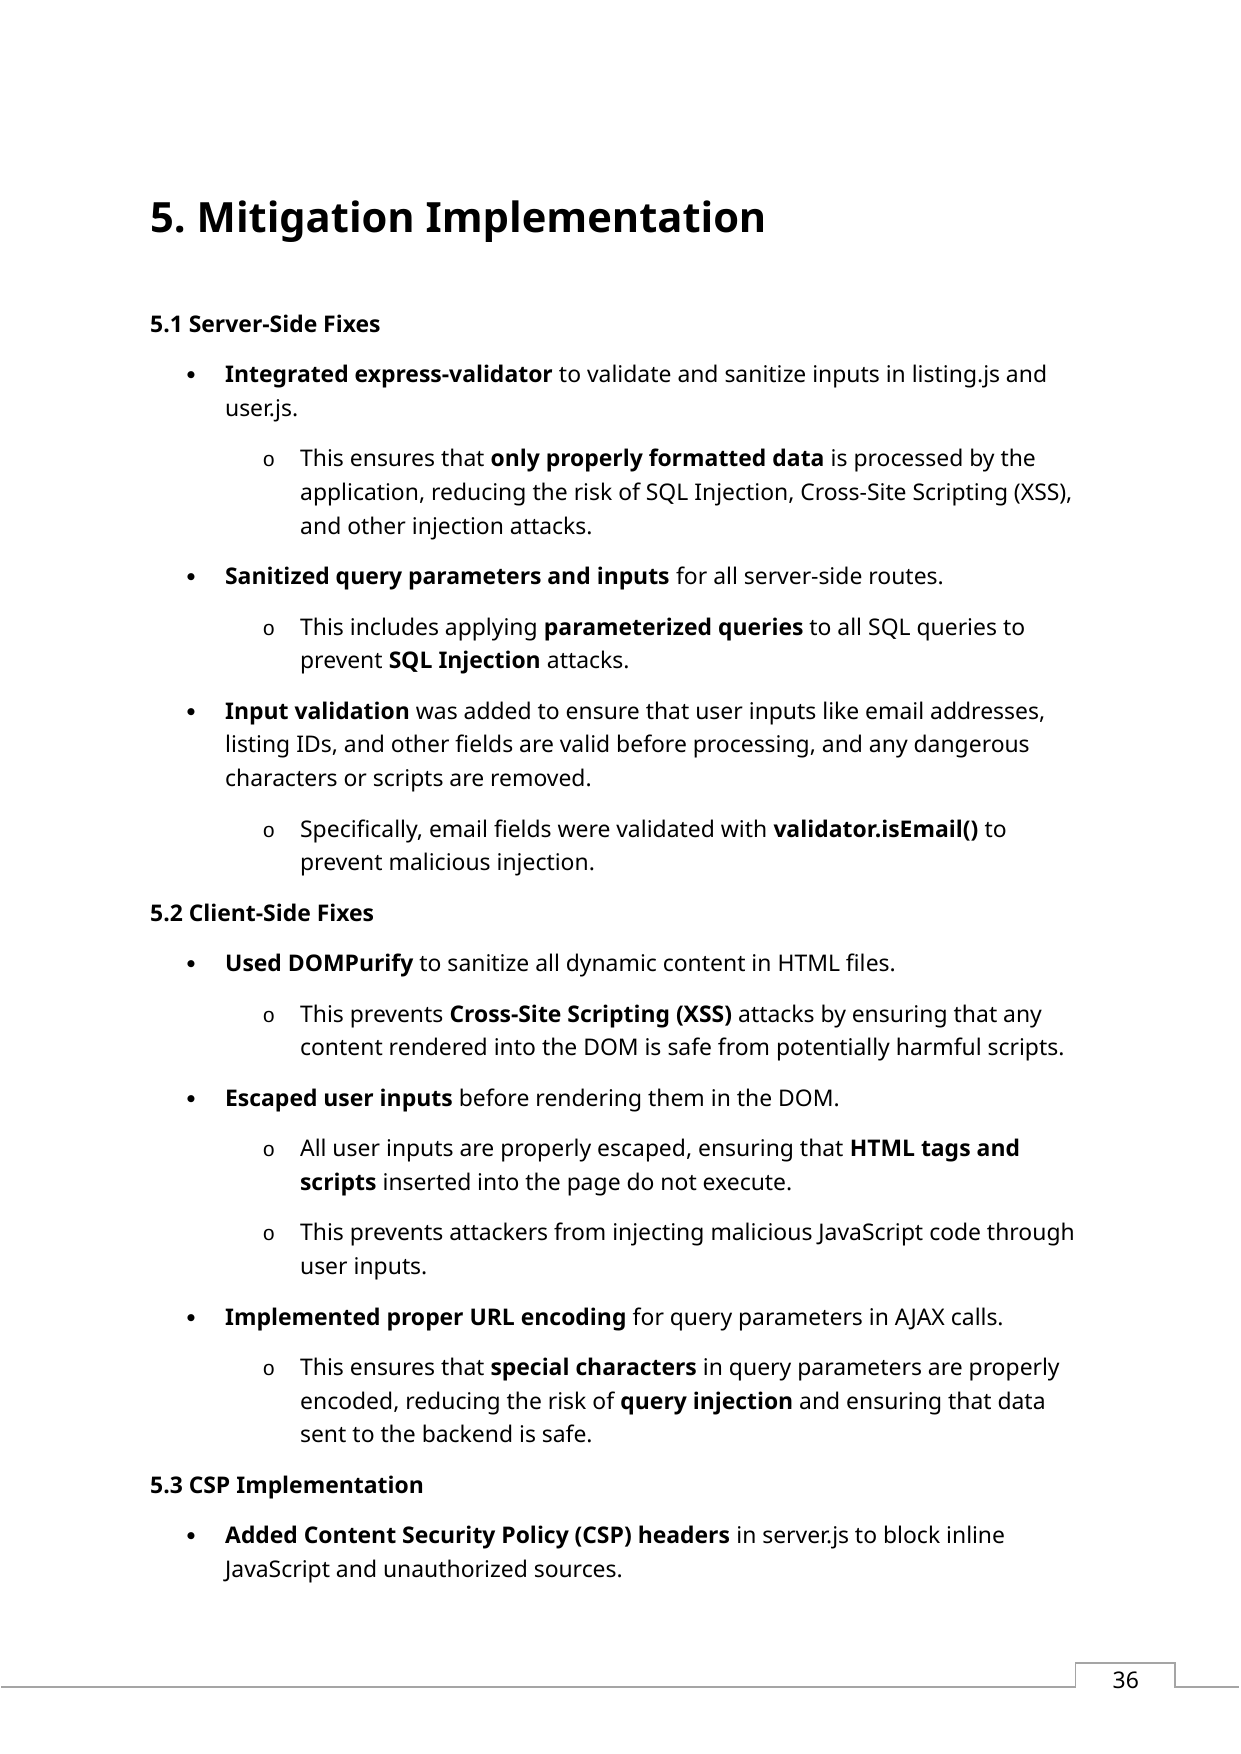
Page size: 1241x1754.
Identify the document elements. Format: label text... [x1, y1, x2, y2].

list Added Content Security Policy (CSP) headers in server.js to block inline JavaScript and unauthorized sources. [187, 1519, 1090, 1584]
subtitle 5. Mitigation Implementation [150, 187, 1090, 244]
text 5.2 Client-Side Fixes [150, 897, 1090, 928]
list Sanitized query parameters and inputs for all server-side routes. [187, 560, 1090, 591]
list This prevents Cross-Site Scripting (XSS) attacks by ensuring that any content rendered into the DOM is safe from potentially harmful scripts. [262, 997, 1090, 1062]
list All user inputs are properly escaped, ensuring that HTML tags and scripts inserted into the page do not execute. [262, 1132, 1090, 1197]
list This ensures that special characters in query parameters are properly encoded, reducing the risk of query injection and ensuring that data sent to the backend is safe. [262, 1351, 1090, 1449]
list Input validation was added to ensure that user inputs like email addresses, listing IDs, and other fields are valid before processing, and any dangerous characters or scripts are removed. [187, 694, 1090, 793]
list Used DOMPurify to sanitize all dynamic content in HTML files. [187, 947, 1090, 978]
list Specifically, email fields were validated with validator.isEmail() to prevent malicious injection. [262, 812, 1090, 877]
list This ensures that only properly formatted data is processed by the application, reducing the risk of SQL Injection, Cross-Site Scripting (XSS), and other injection attacks. [262, 442, 1090, 541]
list Implemented proper URL encoding for query parameters in AJAX calls. [187, 1300, 1090, 1332]
list Escaped user inputs before rendering them in the DOM. [187, 1082, 1090, 1113]
list This prevents attackers from injecting malicious JavaScript code through user inputs. [262, 1216, 1090, 1281]
text 5.3 CSP Implementation [150, 1469, 1090, 1500]
list Integrated express-validator to validate and sanitize inputs in listing.js and user.js. [187, 358, 1090, 423]
list This includes applying parameterized queries to all SQL queries to prevent SQL Injection attacks. [262, 610, 1090, 675]
text 5.1 Server-Side Fixes [150, 307, 1090, 339]
